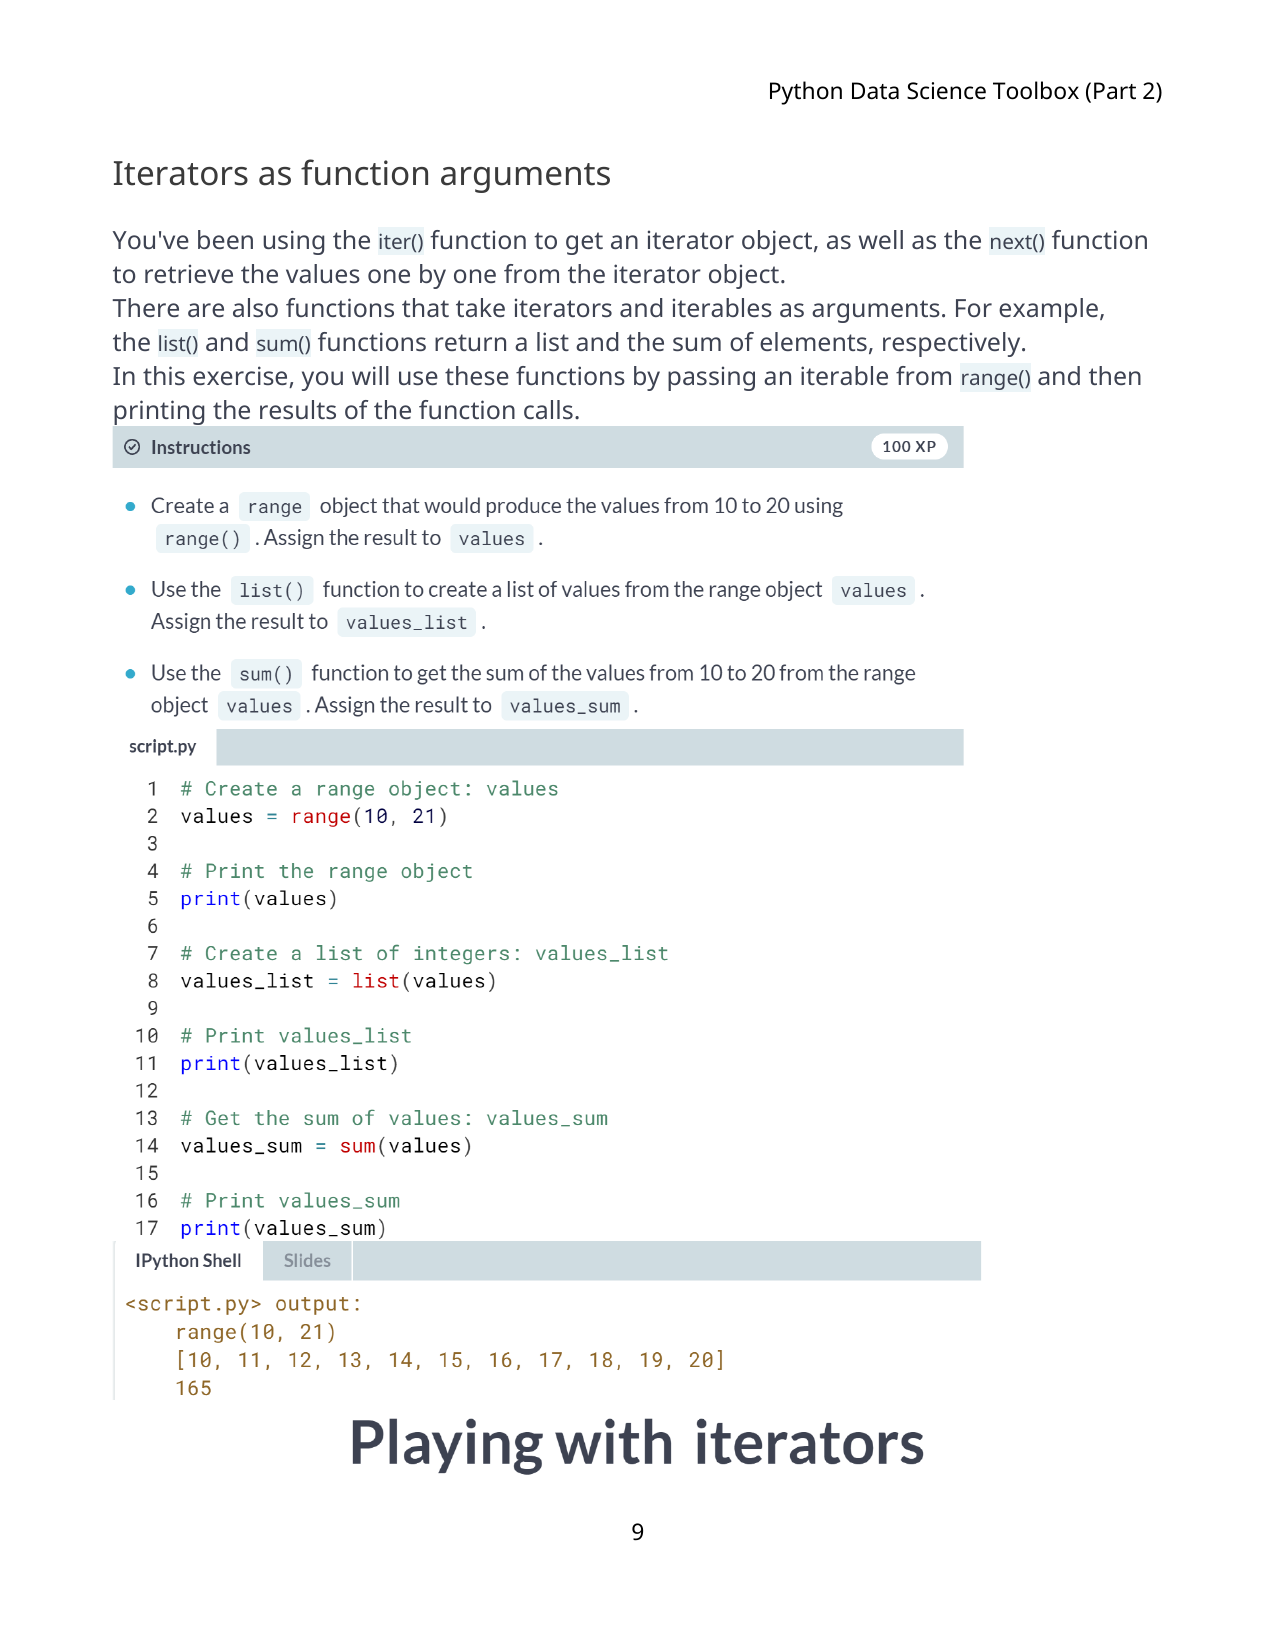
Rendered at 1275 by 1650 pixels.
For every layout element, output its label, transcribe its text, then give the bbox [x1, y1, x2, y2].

text In this exercise, you will use these functions by passing an iterable from range() and then printing the results of the function calls. [112, 359, 1162, 427]
picture [112, 426, 982, 1486]
subtitle Iterators as function arguments [112, 150, 1162, 195]
text There are also functions that take iterators and iterables as arguments. For example, the list() and sum() functions return a list and the sum of elements, respectively. [112, 291, 1162, 359]
text You've been using the iter() function to get an iterator object, as well as the next() function to retrieve the values one by one from the iterator object. [112, 222, 1162, 291]
